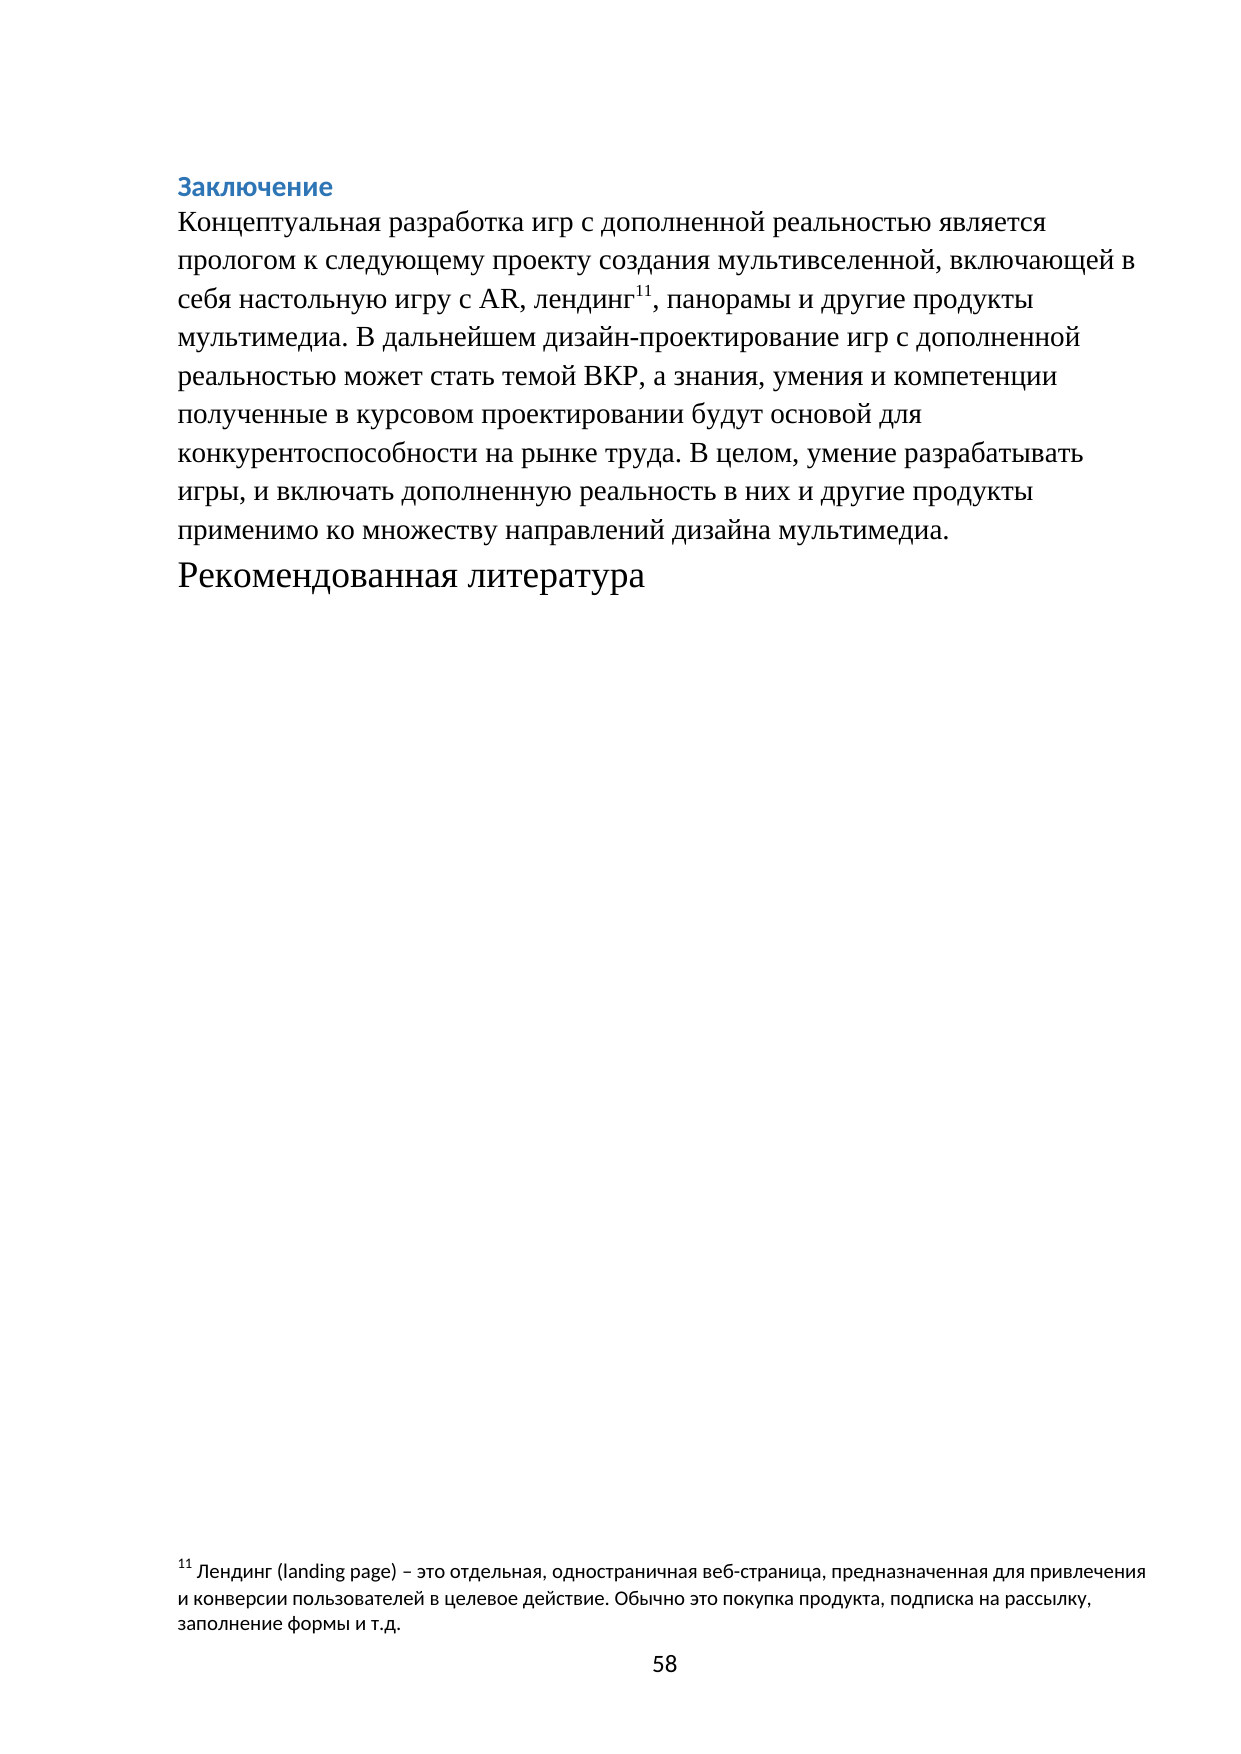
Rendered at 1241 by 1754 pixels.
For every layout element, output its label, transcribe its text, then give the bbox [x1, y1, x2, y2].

text Концептуальная разработка игр с дополненной реальностью является прологом к следующему проекту создания мультивселенной, включающей в себя настольную игру с AR, лендинг, панорамы и другие продукты мультимедиа. В дальнейшем дизайн-проектирование игр с дополненной реальностью может стать темой ВКР, а знания, умения и компетенции полученные в курсовом проектировании будут основой для конкурентоспособности на рынке труда. В целом, умение разрабатывать игры, и включать дополненную реальность в них и другие продукты применимо ко множеству направлений дизайна мультимедиа. Рекомендованная литература [177, 204, 1152, 595]
subtitle Заключение [177, 168, 1152, 204]
